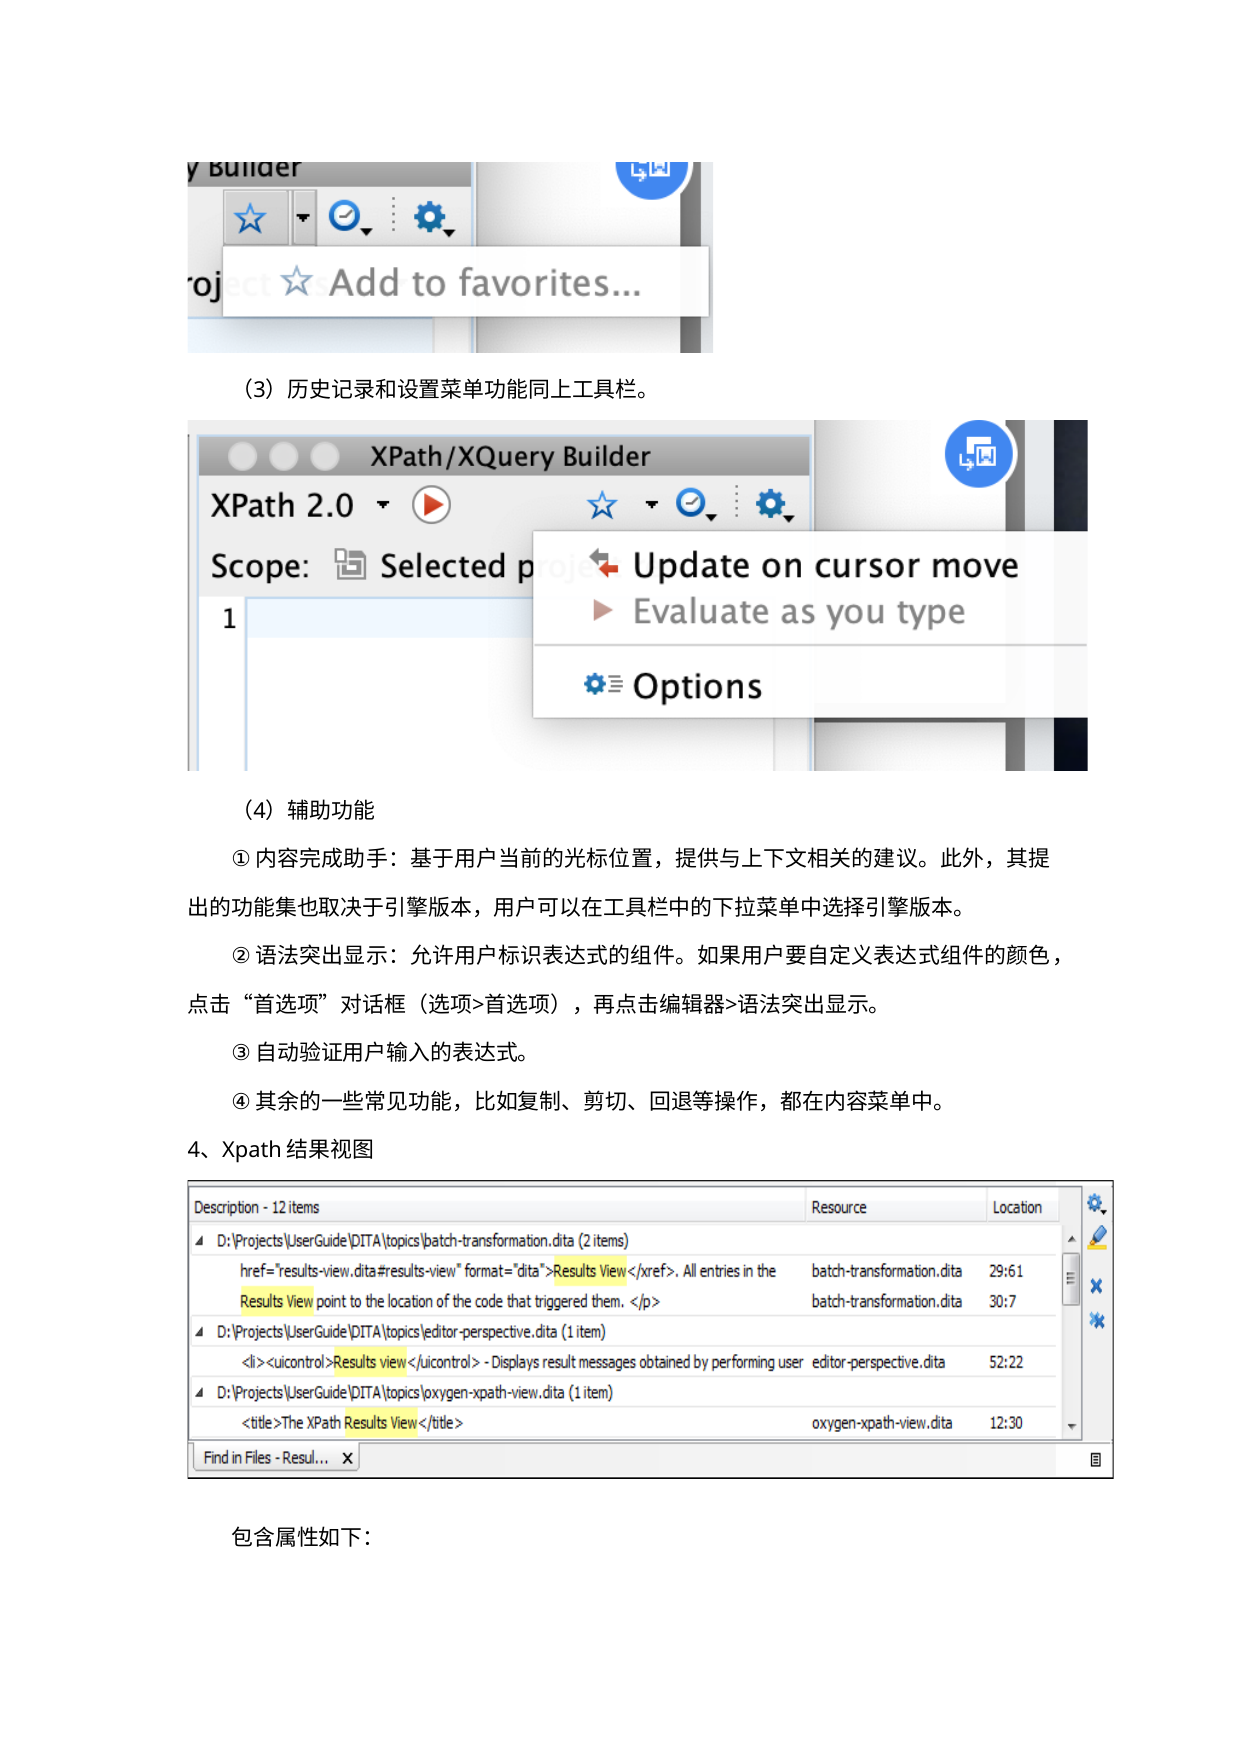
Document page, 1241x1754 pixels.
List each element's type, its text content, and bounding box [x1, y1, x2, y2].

picture [187, 420, 1088, 771]
text 包含属性如下： [187, 1520, 1053, 1552]
text （4）辅助功能 [187, 793, 1053, 825]
picture [187, 162, 714, 353]
text 4、Xpath结果视图 [187, 1132, 1053, 1164]
text ②语法突出显示：允许用户标识表达式的组件。如果用户要自定义表达式组件的颜色，点击“首选项”对话框（选项>首选项），再点击编辑器>语法突出显示。 [187, 938, 1053, 1019]
text ③自动验证用户输入的表达式。 [187, 1035, 1053, 1068]
text （3）历史记录和设置菜单功能同上工具栏。 [187, 372, 1053, 404]
picture [187, 1180, 1114, 1479]
text ①内容完成助手：基于用户当前的光标位置，提供与上下文相关的建议。此外，其提出的功能集也取决于引擎版本，用户可以在工具栏中的下拉菜单中选择引擎版本。 [187, 841, 1053, 922]
text ④其余的一些常见功能，比如复制、剪切、回退等操作，都在内容菜单中。 [187, 1083, 1053, 1116]
